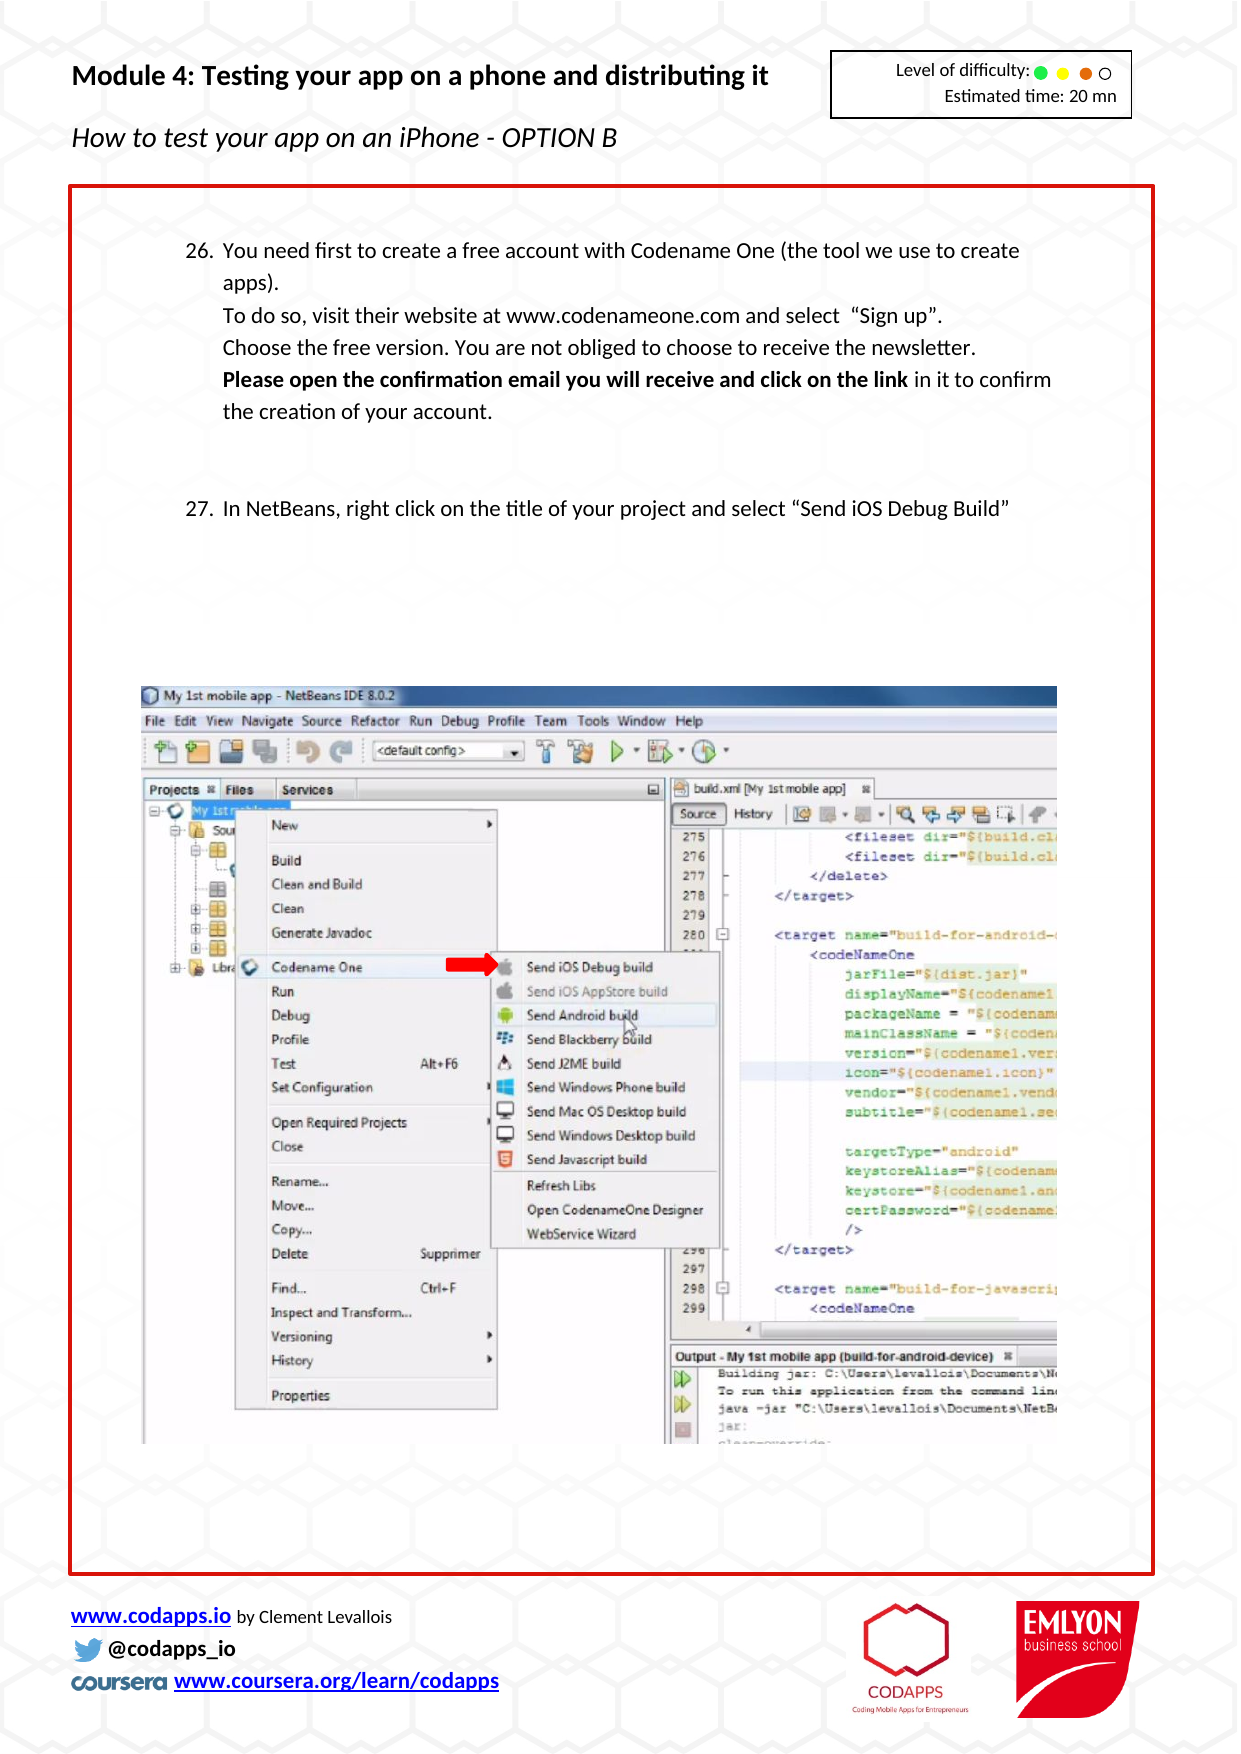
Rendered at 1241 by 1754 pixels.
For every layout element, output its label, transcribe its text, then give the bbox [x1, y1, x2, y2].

list Please open the confirmation email you will receive and click on the link in it to confirm the creation of your account. [223, 365, 1078, 425]
picture [0, 1, 1238, 1754]
list Choose the free version. You are not obliged to choose to receive the newsletter. [223, 333, 1078, 361]
list In NetBeans, right click on the title of your project and select “Send iOS Debug Build” [185, 494, 1078, 522]
list To do so, visit their website at www.codenameone.com and select “Sign up”. [223, 301, 1078, 329]
list You need first to create a free account with Codename One (the tool we use to create apps). [185, 236, 1078, 297]
